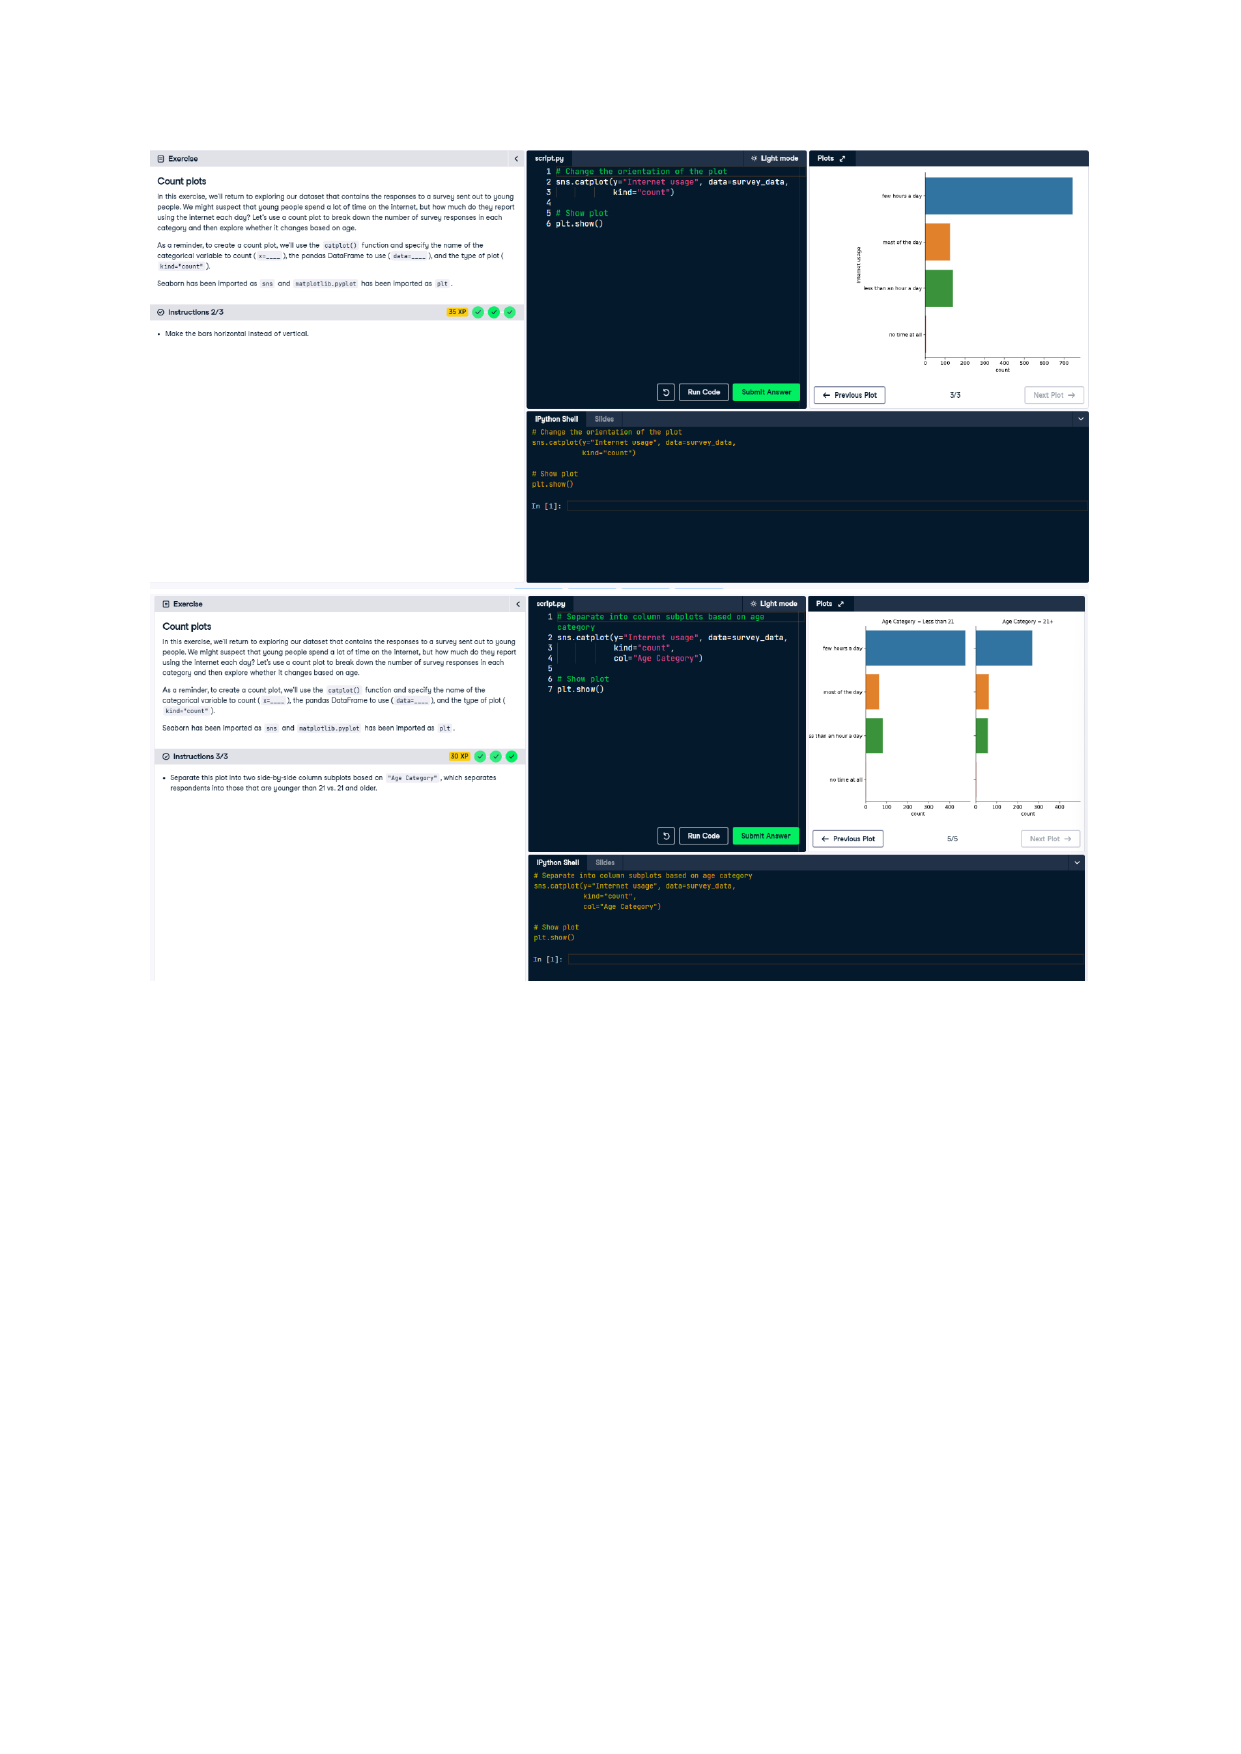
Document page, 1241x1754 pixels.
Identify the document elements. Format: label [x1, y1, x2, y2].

picture [150, 594, 1088, 981]
picture [150, 150, 1089, 589]
